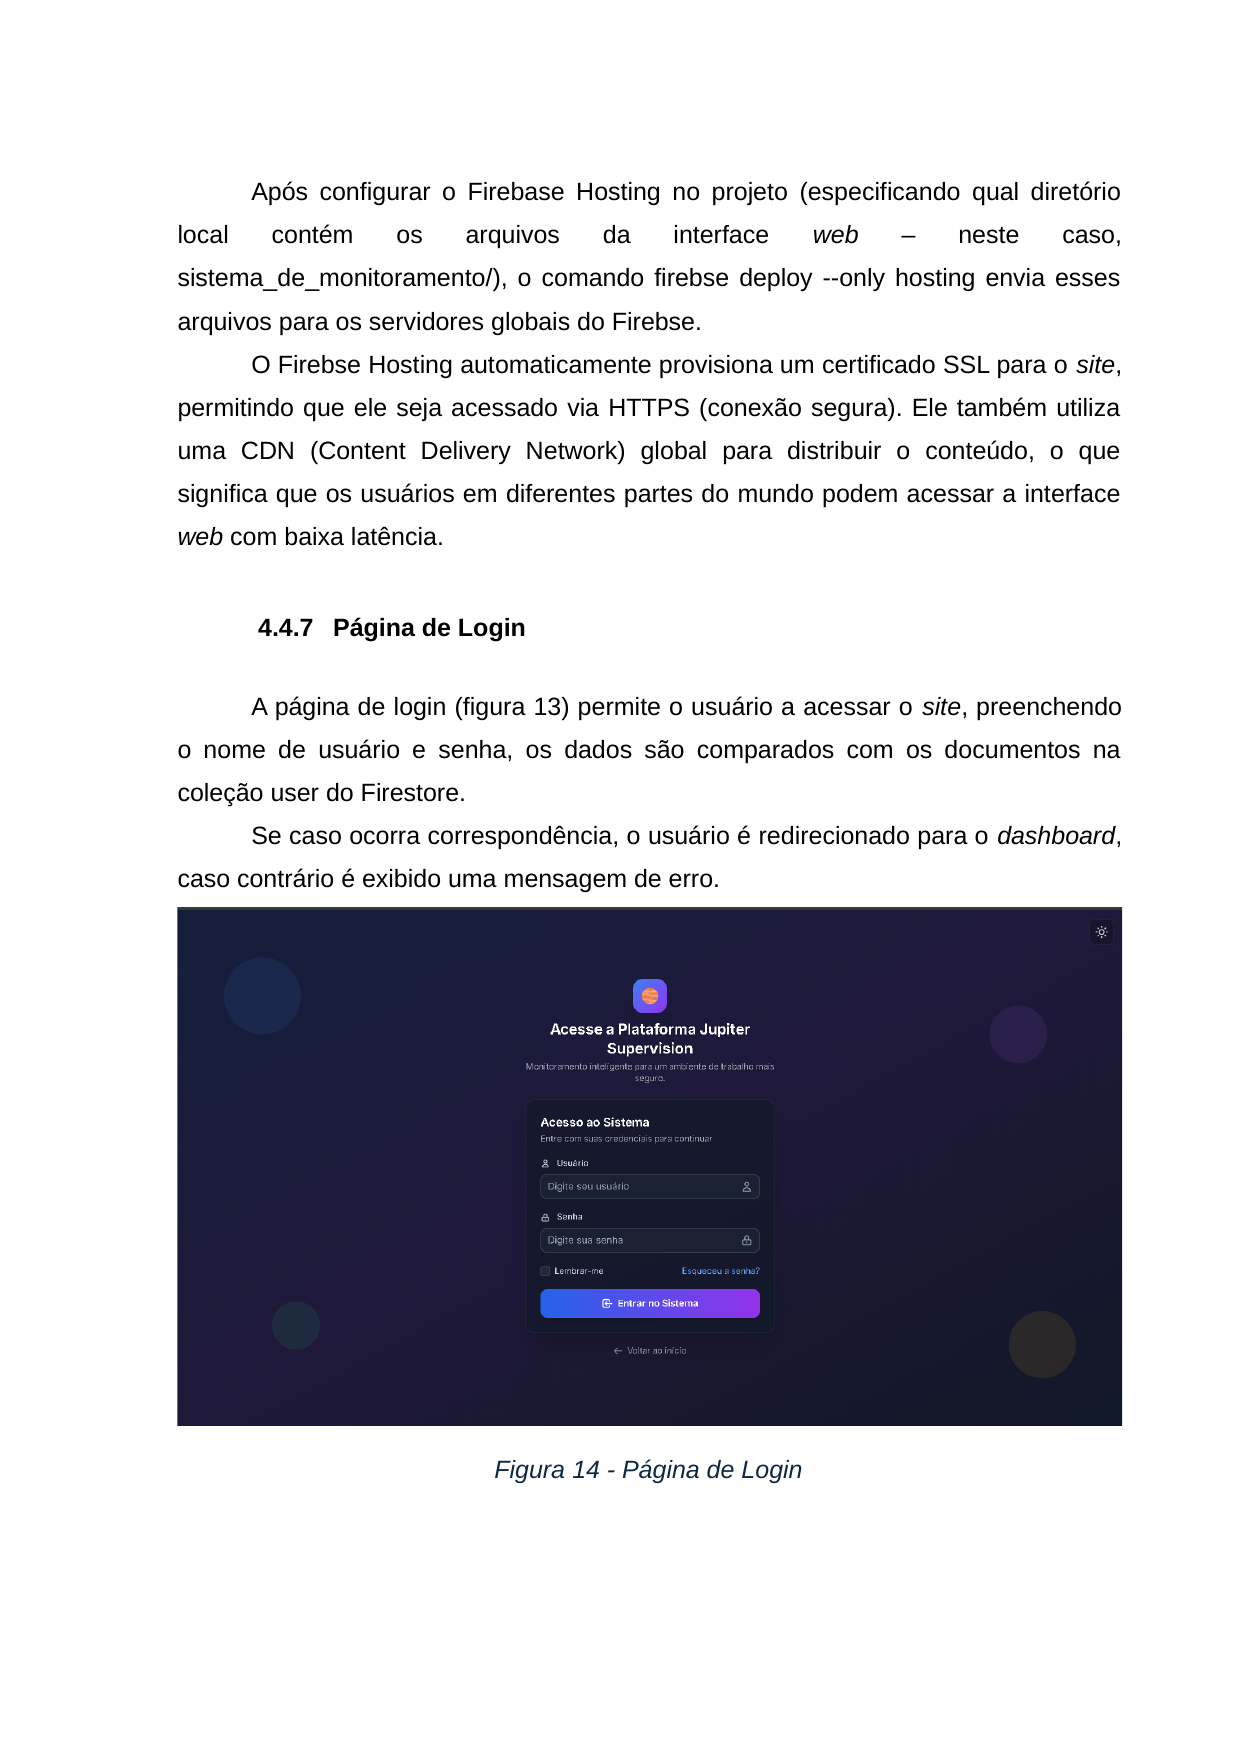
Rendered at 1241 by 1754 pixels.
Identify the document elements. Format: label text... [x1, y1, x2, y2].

picture [177, 907, 1123, 1426]
subtitle Página de Login [258, 613, 1122, 642]
text Após configurar o Firebase Hosting no projeto (especificando qual diretório local contém os arquivos da interface web – neste caso, sistema_de_monitoramento/), o comando firebse deploy --only hosting envia esses arquivos para os servidores globais do Firebse. [177, 177, 1122, 335]
text Se caso ocorra correspondência, o usuário é redirecionado para o dashboard, caso contrário é exibido uma mensagem de erro. [177, 821, 1122, 893]
text A página de login (figura 13) permite o usuário a acessar o site, preenchendo o nome de usuário e senha, os dados são comparados com os documentos na coleção user do Firestore. [177, 692, 1122, 807]
text O Firebse Hosting automaticamente provisiona um certificado SSL para o site, permitindo que ele seja acessado via HTTPS (conexão segura). Ele também utiliza uma CDN (Content Delivery Network) global para distribuir o conteúdo, o que significa que os usuários em diferentes partes do mundo podem acessar a interface web com baixa latência. [177, 350, 1122, 551]
